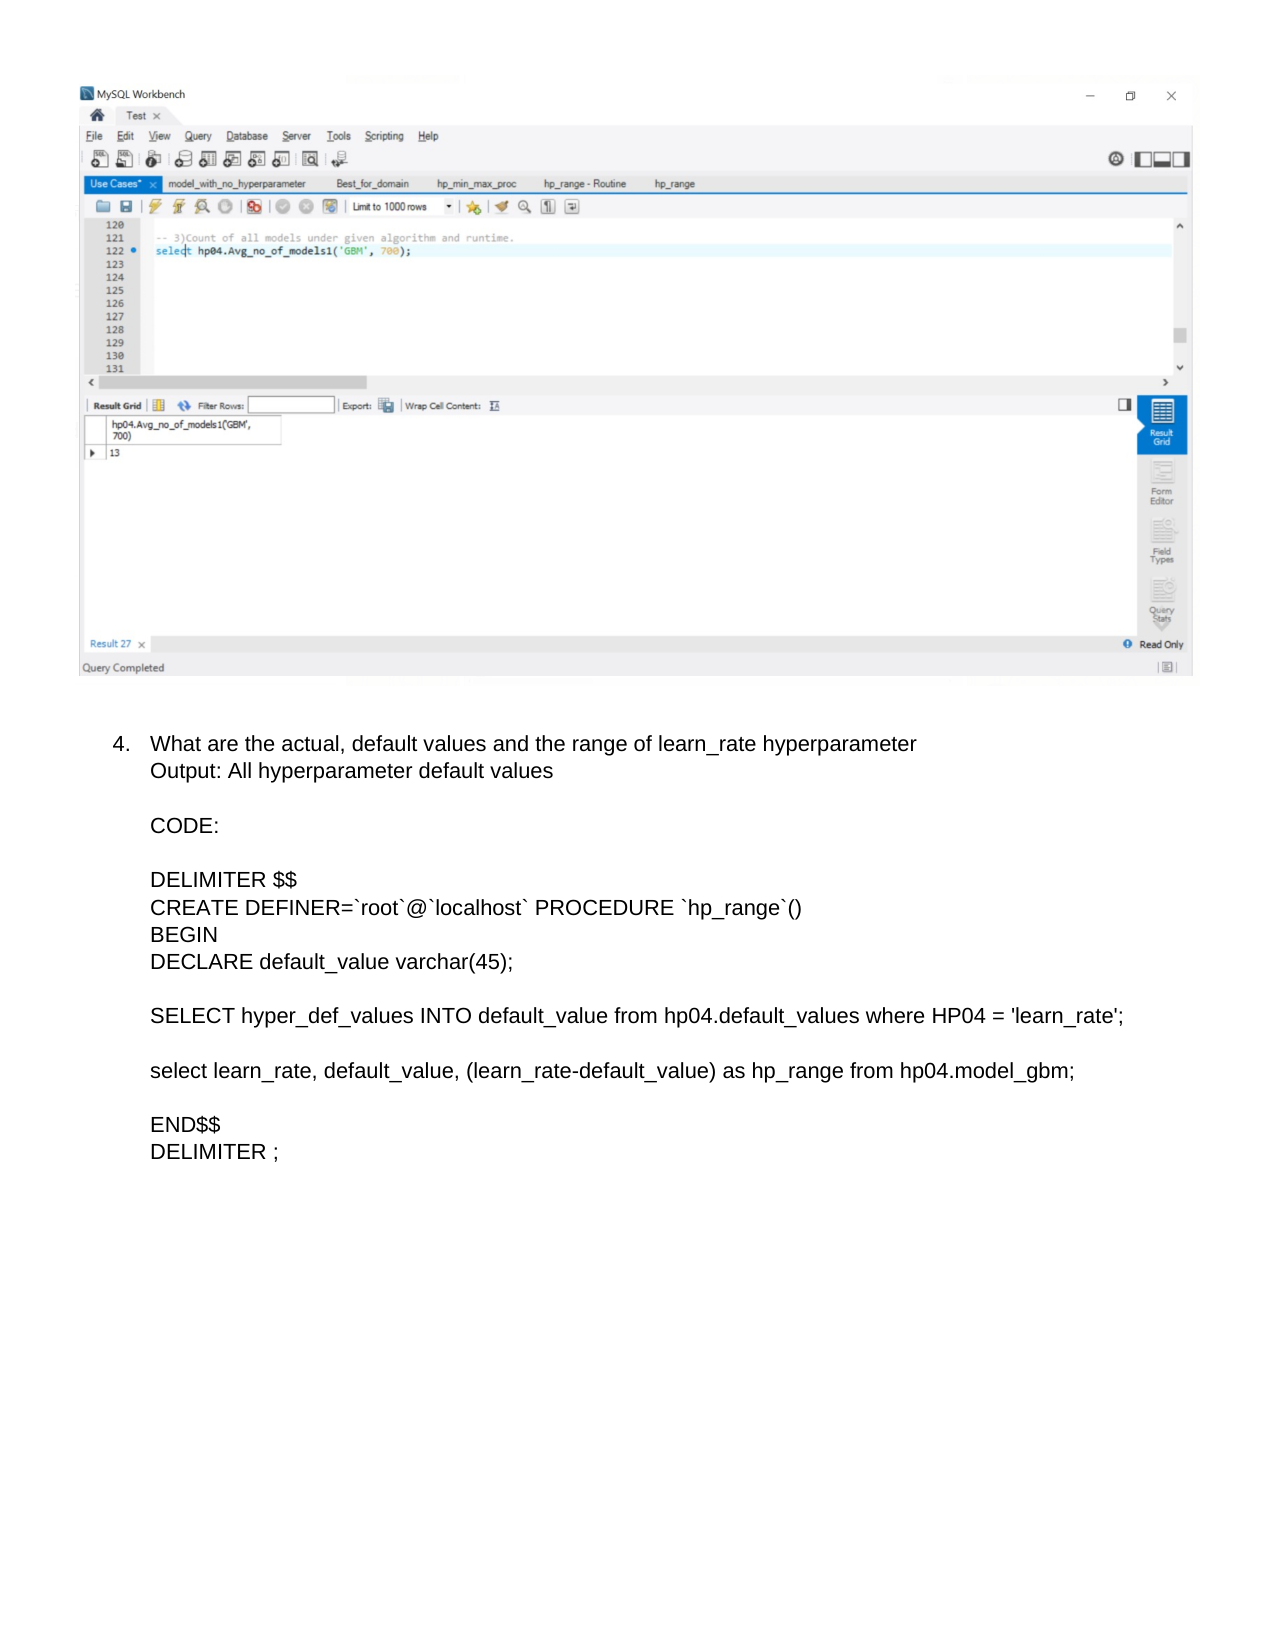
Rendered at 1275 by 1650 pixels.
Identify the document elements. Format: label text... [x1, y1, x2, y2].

list BEGIN [150, 922, 1200, 947]
list END$$ [150, 1112, 1200, 1137]
list SELECT hyper_def_values INTO default_value from hp04.default_values where HP04 = 'learn_rate'; [150, 1003, 1200, 1028]
list CREATE DEFINER=`root`@`localhost` PROCEDURE `hp_range`() [150, 894, 1200, 919]
list select learn_rate, default_value, (learn_rate-default_value) as hp_range from hp04.model_gbm; [150, 1057, 1200, 1083]
list What are the actual, default values and the range of learn_rate hyperparameter [112, 731, 1200, 756]
list Output: All hyperparameter default values [150, 758, 1200, 784]
picture [75, 75, 1200, 686]
list DELIMITER $$ [150, 867, 1200, 892]
list DELIMITER ; [150, 1139, 1200, 1164]
list DECLARE default_value varchar(45); [150, 949, 1200, 974]
list CODE: [150, 813, 1200, 838]
